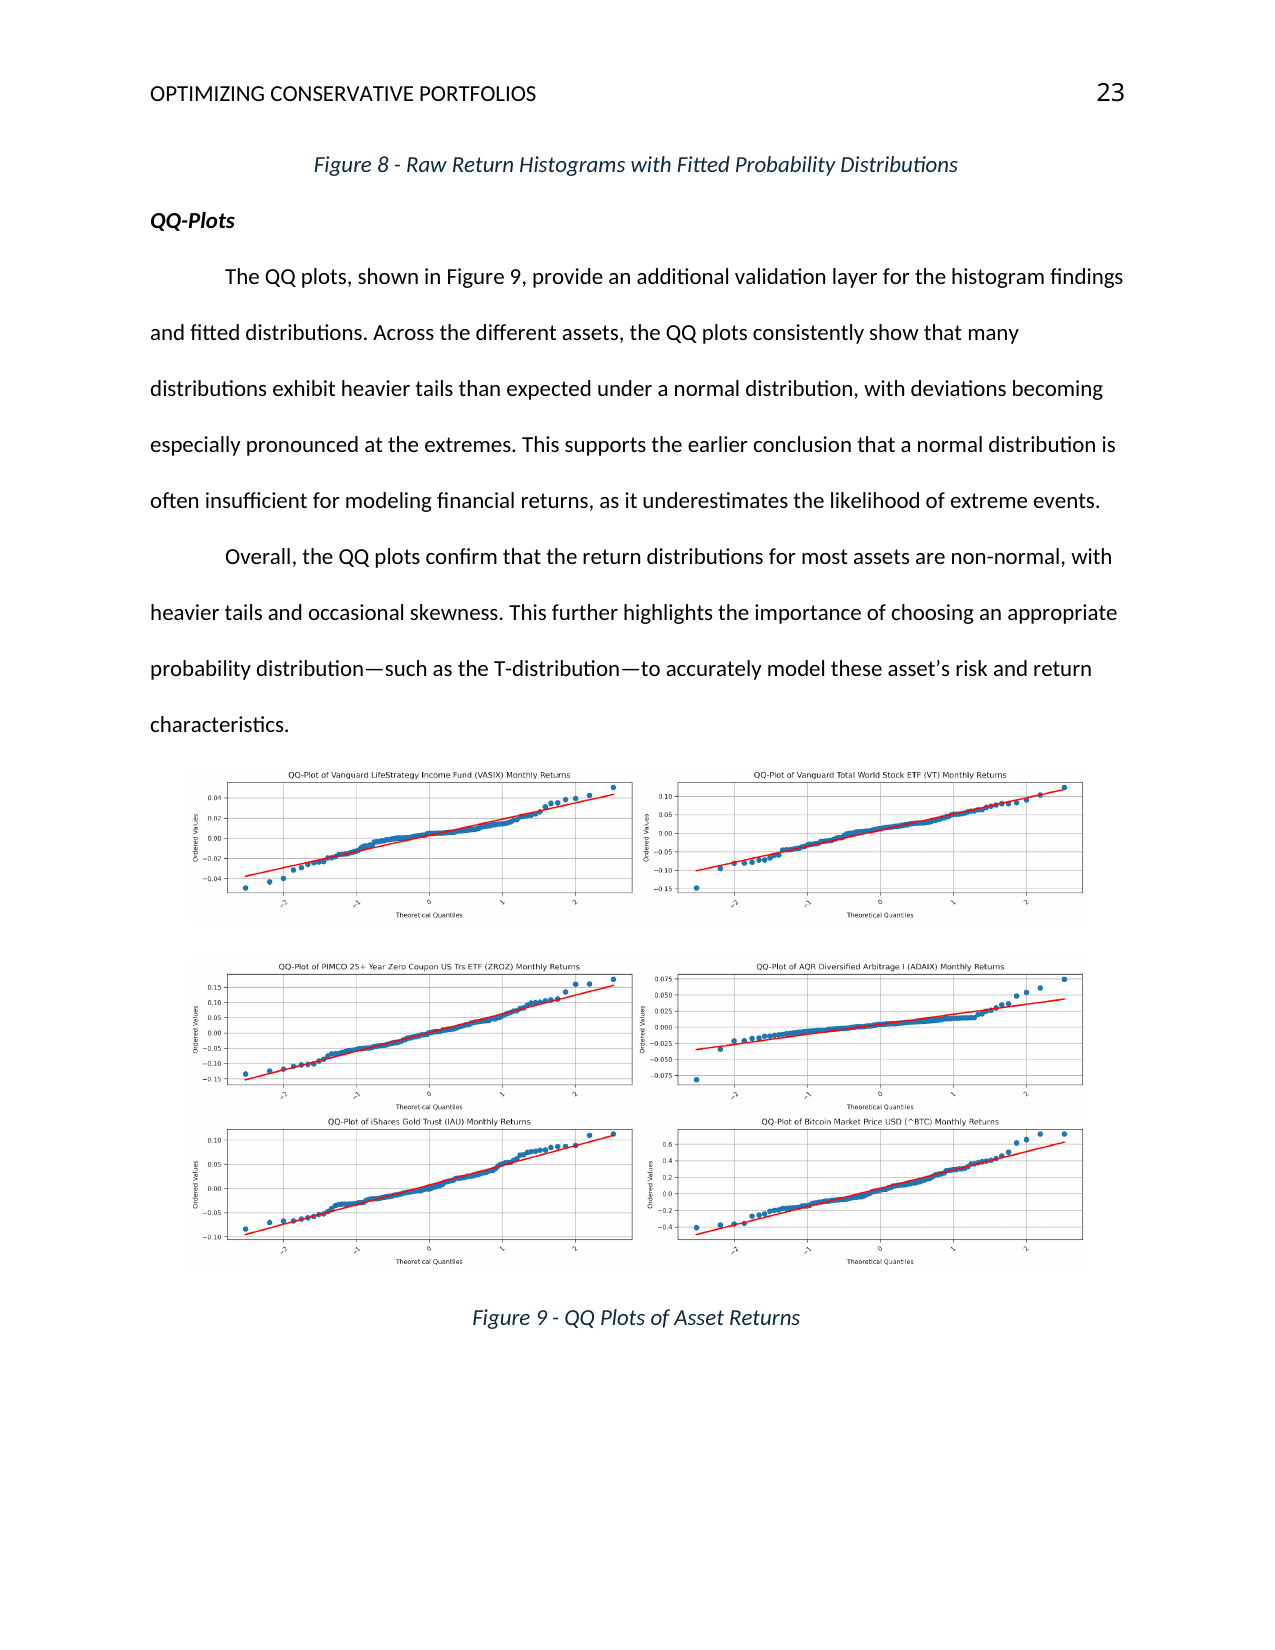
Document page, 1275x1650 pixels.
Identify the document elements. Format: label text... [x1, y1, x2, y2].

text Overall, the QQ plots confirm that the return distributions for most assets are non-normal, with heavier tails and occasional skewness. This further highlights the importance of choosing an appropriate probability distribution—such as the T-distribution—to accurately model these asset’s risk and return characteristics. [150, 542, 1125, 738]
picture [187, 766, 1088, 923]
text Figure 8 - Raw Return Histograms with Fitted Probability Distributions [150, 150, 1125, 178]
picture [187, 956, 1088, 1269]
text Figure 9 - QQ Plots of Asset Returns [150, 1303, 1125, 1331]
text QQ-Plots [150, 206, 1125, 234]
text The QQ plots, shown in Figure 9, provide an additional validation layer for the histogram findings and fitted distributions. Across the different assets, the QQ plots consistently show that many distributions exhibit heavier tails than expected under a normal distribution, with deviations becoming especially pronounced at the extremes. This supports the earlier conclusion that a normal distribution is often insufficient for modeling financial returns, as it underestimates the likelihood of extreme events. [150, 262, 1125, 514]
